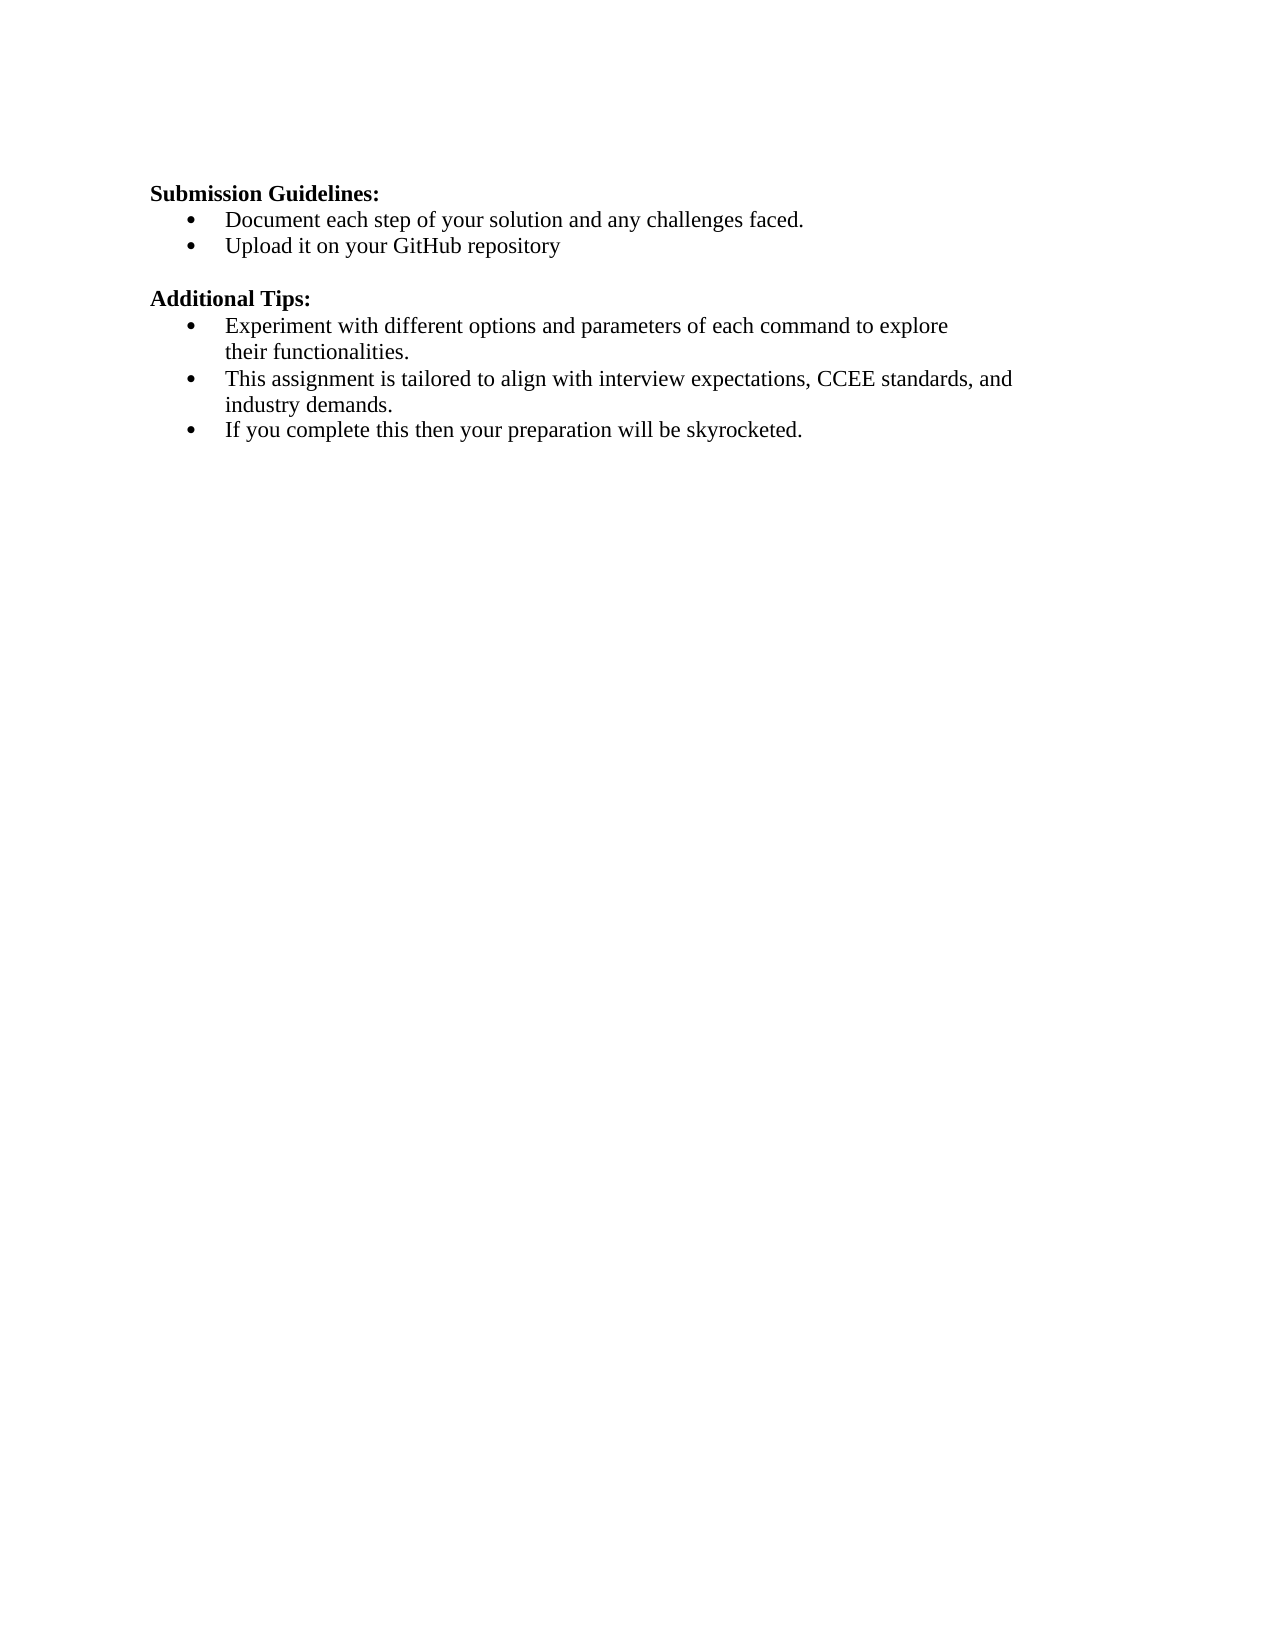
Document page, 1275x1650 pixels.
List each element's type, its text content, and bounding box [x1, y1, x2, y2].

subtitle Additional Tips: [150, 286, 1135, 312]
list This assignment is tailored to align with interview expectations, CCEE standards, and industry demands. [187, 364, 1093, 417]
subtitle Submission Guidelines: [150, 180, 1135, 207]
list Upload it on your GitHub repository [187, 233, 1135, 259]
list Experiment with different options and parameters of each command to explore their functionalities. [187, 312, 994, 364]
list If you complete this then your preparation will be skyrocketed. [187, 417, 1135, 443]
list Document each step of your solution and any challenges faced. [187, 207, 1135, 233]
